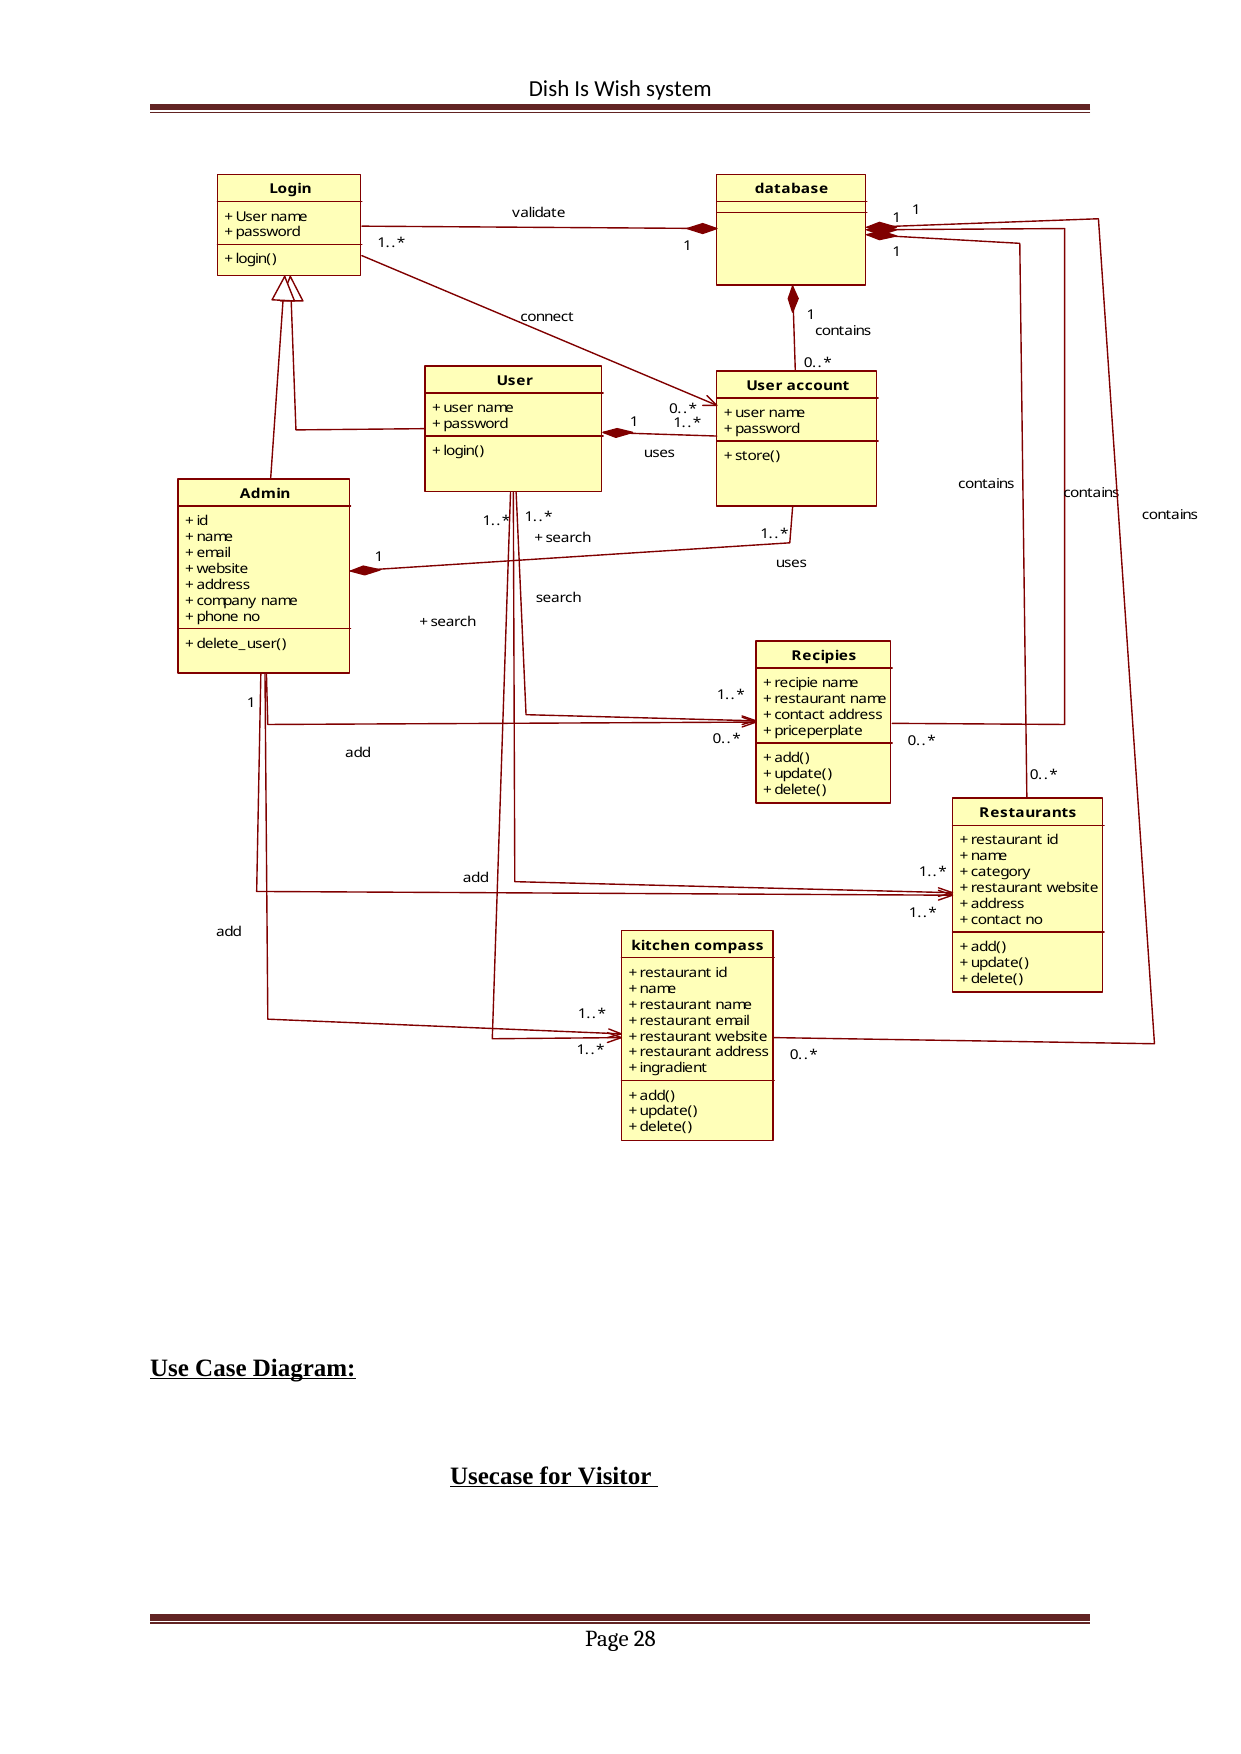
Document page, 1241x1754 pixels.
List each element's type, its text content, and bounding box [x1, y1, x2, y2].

text Use Case Diagram: [150, 1353, 1090, 1382]
text Usecase for Visitor [450, 1461, 1090, 1489]
